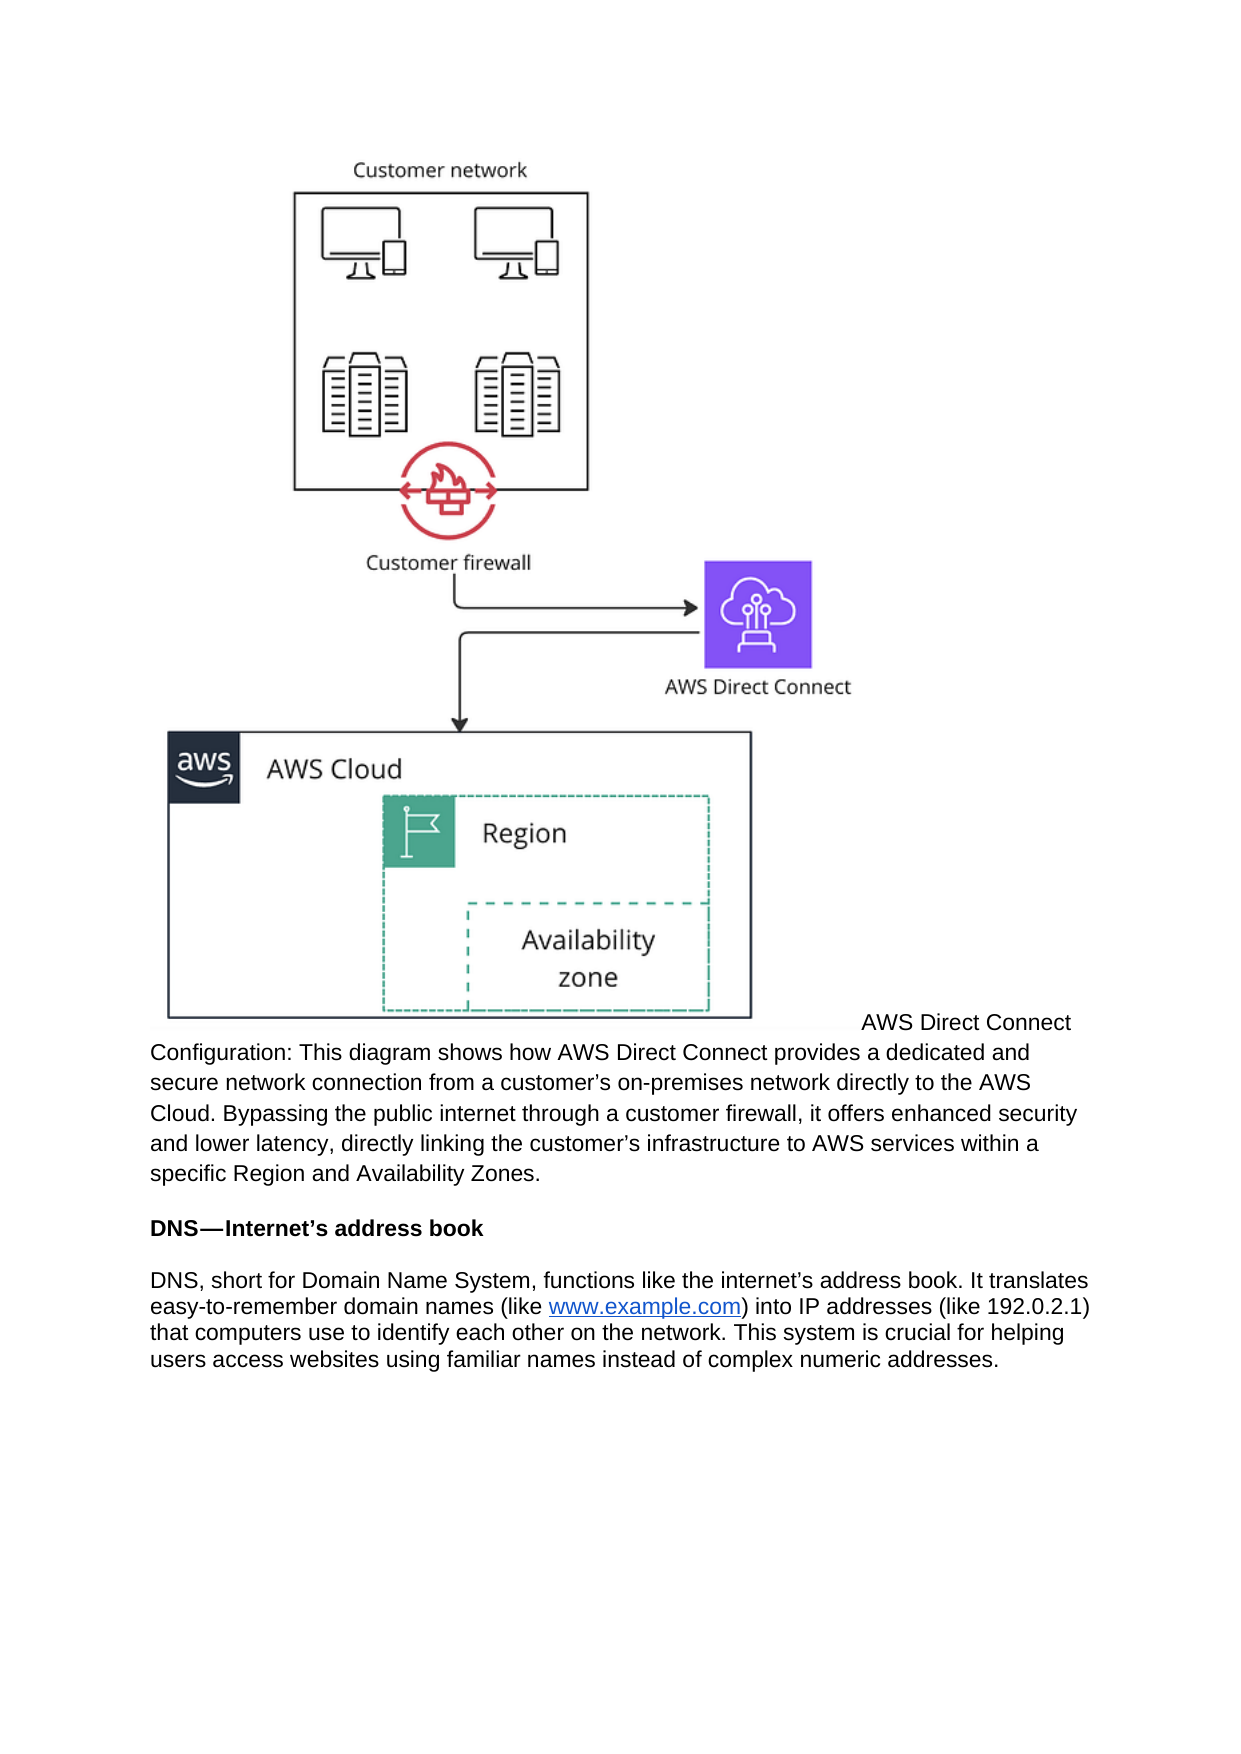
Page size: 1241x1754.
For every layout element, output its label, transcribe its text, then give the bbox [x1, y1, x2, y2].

picture [150, 150, 862, 1031]
text DNS — Internet’s address book [150, 1215, 1090, 1242]
text DNS, short for Domain Name System, functions like the internet’s address book. It translates easy-to-remember domain names (like www.example.com) into IP addresses (like 192.0.2.1) that computers use to identify each other on the network. This system is crucial for helping users access websites using familiar names instead of complex numeric addresses. [150, 1267, 1090, 1372]
